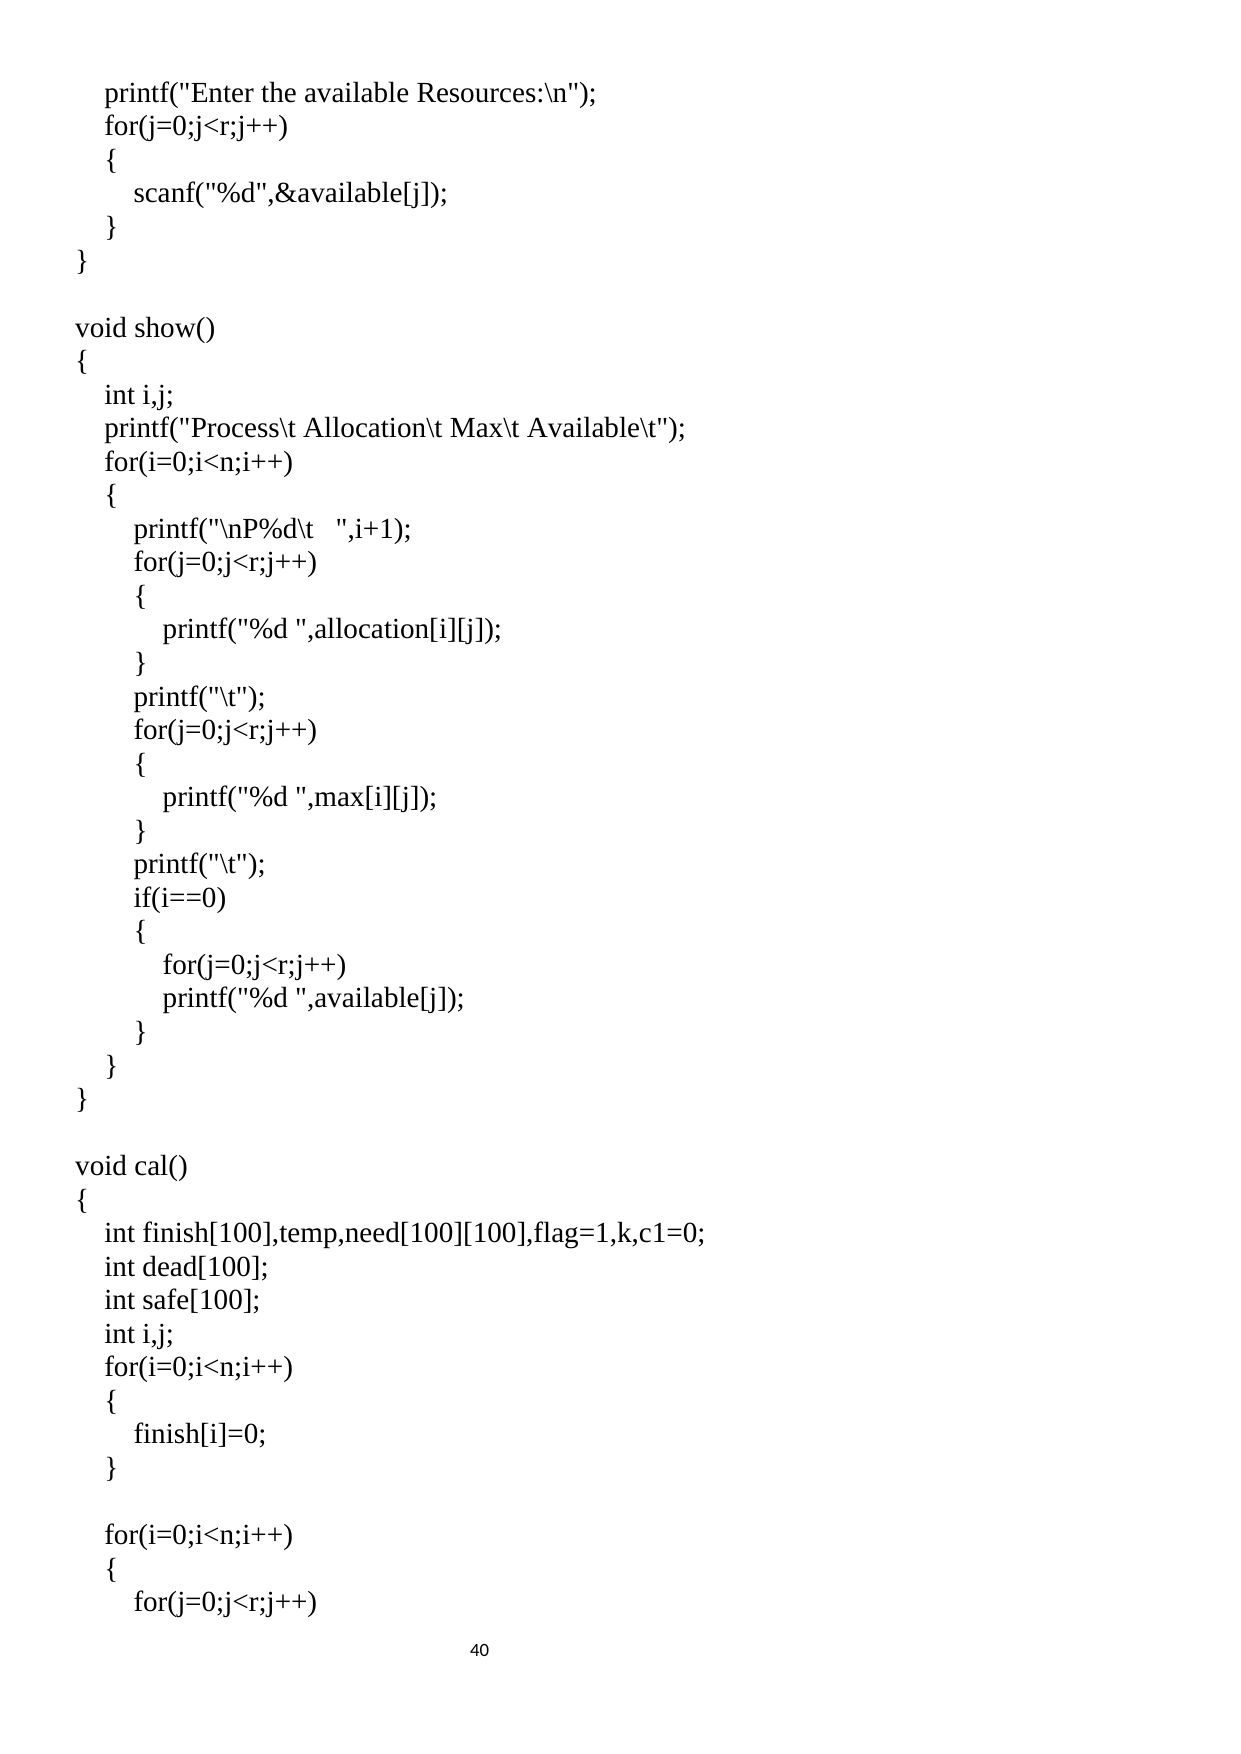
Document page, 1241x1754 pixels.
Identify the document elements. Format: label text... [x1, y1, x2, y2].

text void show() [75, 310, 1165, 343]
text { [75, 746, 1165, 779]
text { [75, 1383, 1165, 1417]
text void cal() [75, 1148, 1165, 1182]
text printf("\t"); [75, 846, 1165, 880]
text for(j=0;j<r;j++) [75, 1584, 1165, 1618]
text int dead[100]; [75, 1249, 1165, 1282]
text printf("%d ",allocation[i][j]); [75, 612, 1165, 645]
text int i,j; [75, 377, 1165, 410]
text printf("\nP%d\t ",i+1); [75, 511, 1165, 544]
text } [75, 1450, 1165, 1484]
text printf("%d ",available[j]); [75, 981, 1165, 1014]
text printf("Process\t Allocation\t Max\t Available\t"); [75, 410, 1165, 444]
text printf("%d ",max[i][j]); [75, 779, 1165, 813]
text } [75, 1014, 1165, 1048]
text printf("Enter the available Resources:\n"); [75, 75, 1165, 108]
text } [75, 1081, 1165, 1115]
text scanf("%d",&available[j]); [75, 176, 1165, 209]
text int finish[100],temp,need[100][100],flag=1,k,c1=0; [75, 1215, 1165, 1249]
text { [75, 343, 1165, 377]
text { [75, 1551, 1165, 1584]
text for(j=0;j<r;j++) [75, 947, 1165, 981]
text } [75, 645, 1165, 679]
text { [75, 477, 1165, 511]
text for(i=0;i<n;i++) [75, 1517, 1165, 1551]
text int safe[100]; [75, 1282, 1165, 1316]
text } [75, 243, 1165, 276]
text { [75, 913, 1165, 947]
text finish[i]=0; [75, 1417, 1165, 1450]
text for(j=0;j<r;j++) [75, 712, 1165, 746]
text for(i=0;i<n;i++) [75, 1349, 1165, 1383]
text int i,j; [75, 1316, 1165, 1349]
text { [75, 578, 1165, 612]
text if(i==0) [75, 880, 1165, 913]
text } [75, 209, 1165, 243]
text for(j=0;j<r;j++) [75, 108, 1165, 142]
text printf("\t"); [75, 679, 1165, 712]
text { [75, 1182, 1165, 1215]
text } [75, 1048, 1165, 1081]
text { [75, 142, 1165, 176]
text for(j=0;j<r;j++) [75, 544, 1165, 578]
text for(i=0;i<n;i++) [75, 444, 1165, 477]
text } [75, 813, 1165, 846]
